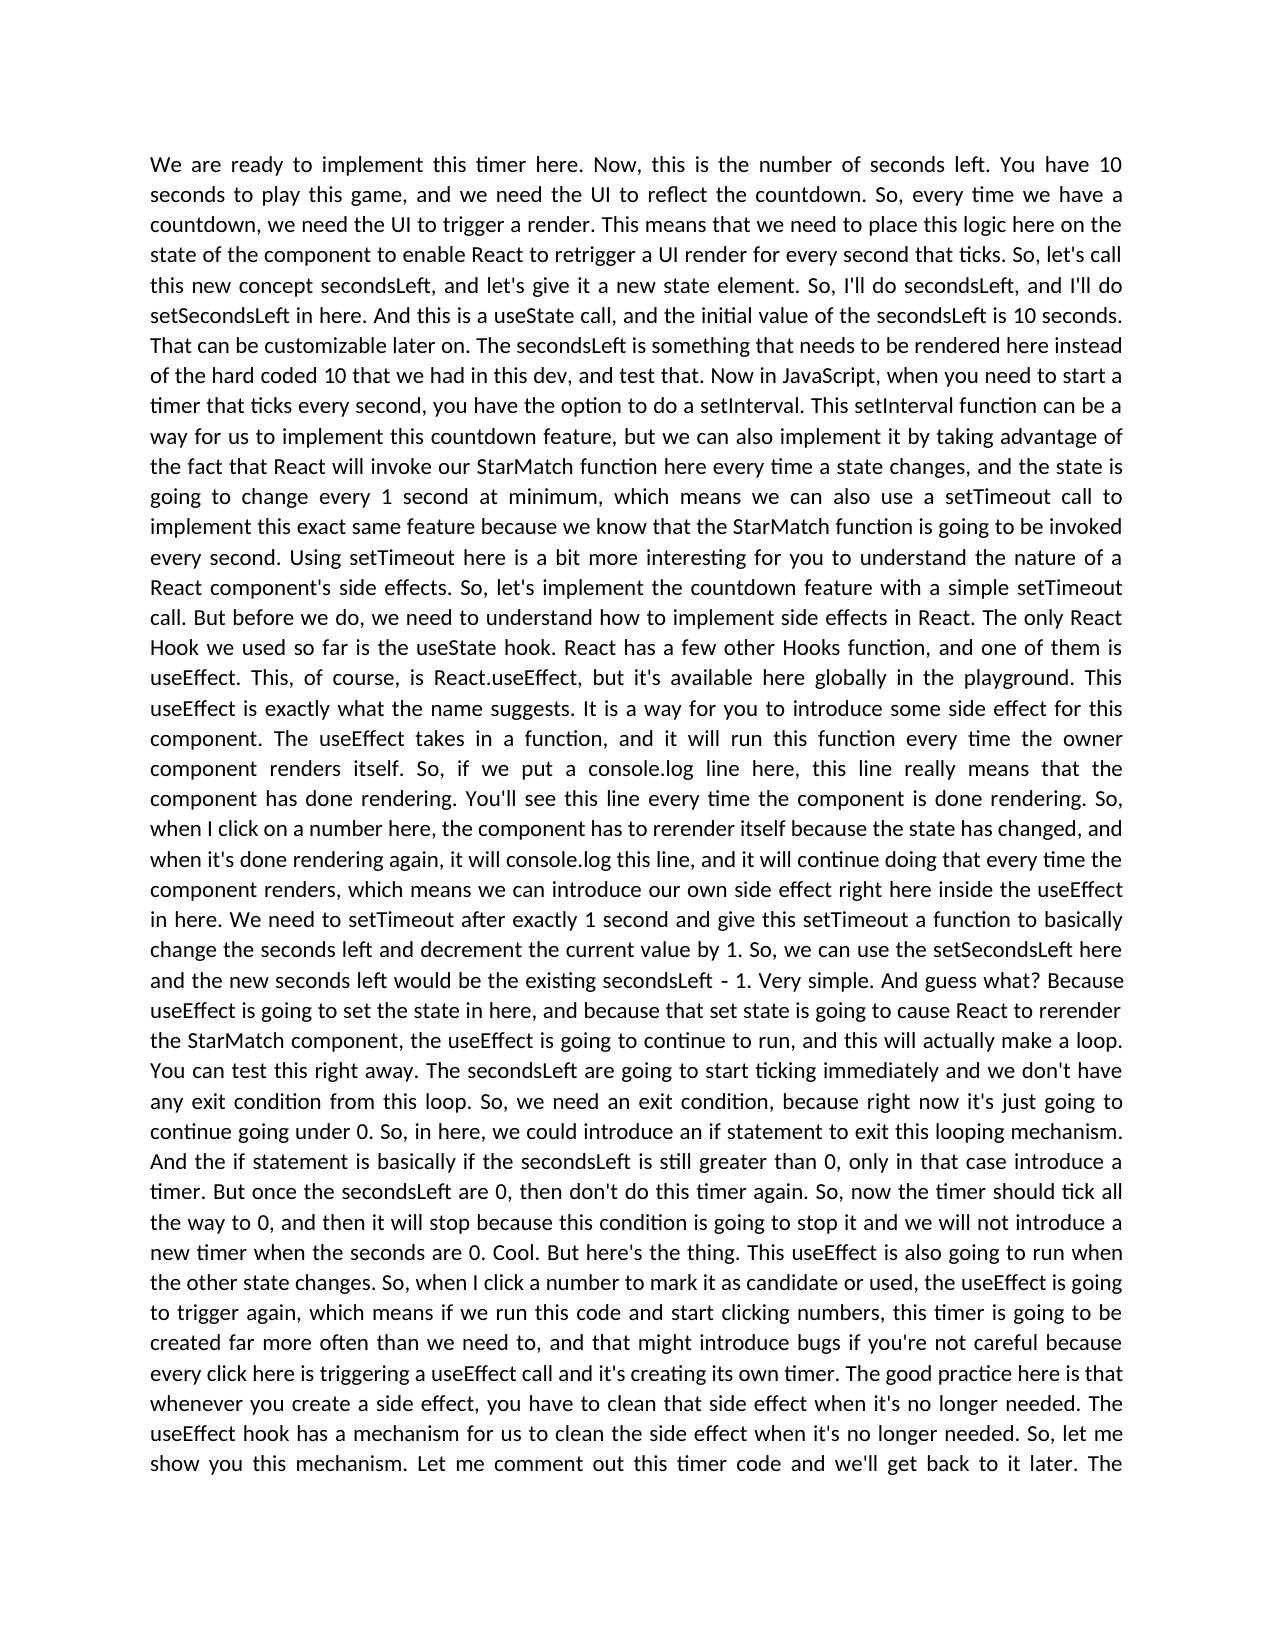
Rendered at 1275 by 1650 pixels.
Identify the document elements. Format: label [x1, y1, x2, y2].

text [150, 150, 1125, 1477]
